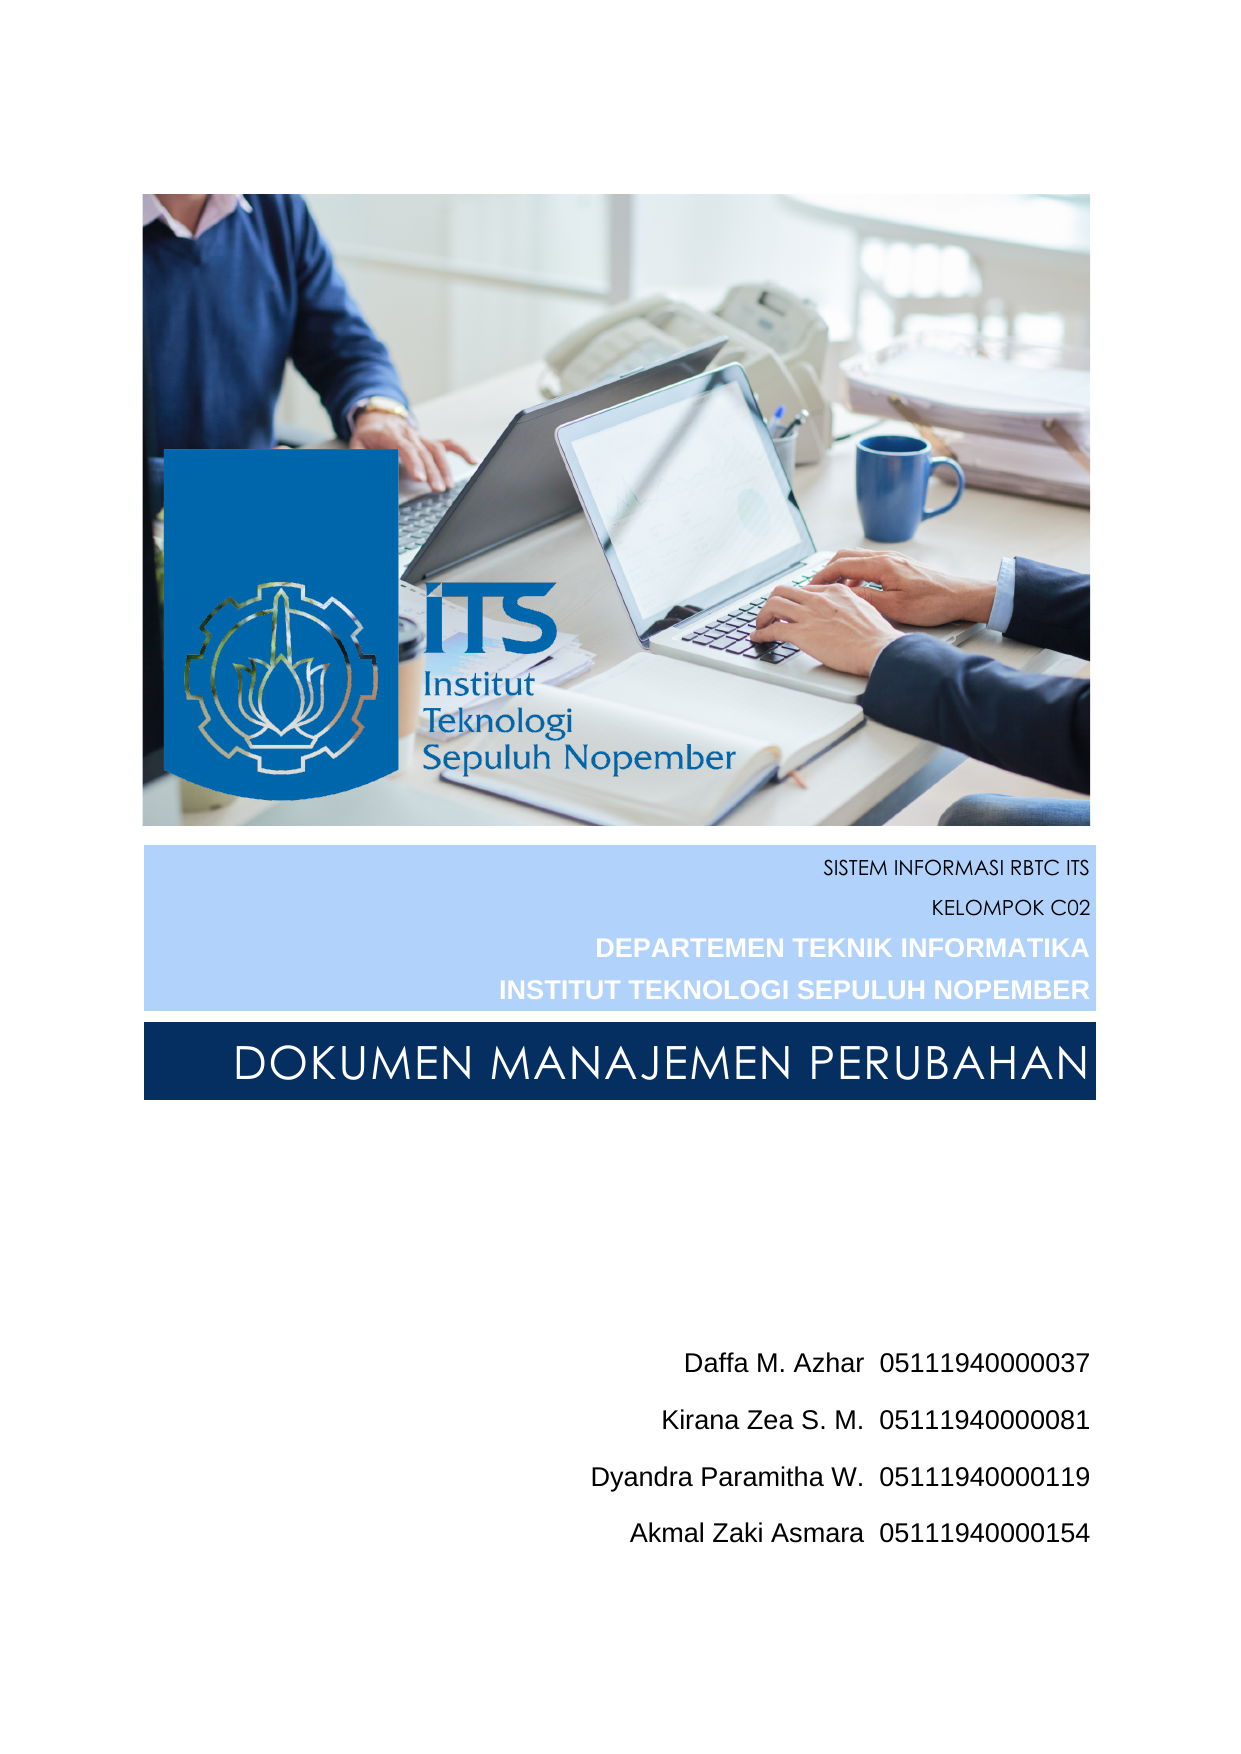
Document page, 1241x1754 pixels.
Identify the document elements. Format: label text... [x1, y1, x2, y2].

text Dyandra Paramitha W. 05111940000119 [150, 1461, 1090, 1492]
text DEPARTEMEN TEKNIK INFORMATIKA [150, 926, 1090, 963]
text Akmal Zaki Asmara 05111940000154 [150, 1517, 1090, 1548]
text Kirana Zea S. M. 05111940000081 [150, 1404, 1090, 1435]
subtitle DOKUMEN MANAJEMEN PERUBAHAN [150, 1028, 1090, 1093]
text Daffa M. Azhar 05111940000037 [150, 1347, 1090, 1378]
text INSTITUT TEKNOLOGI SEPULUH NOPEMBER [150, 967, 1090, 1005]
picture [142, 194, 1091, 826]
